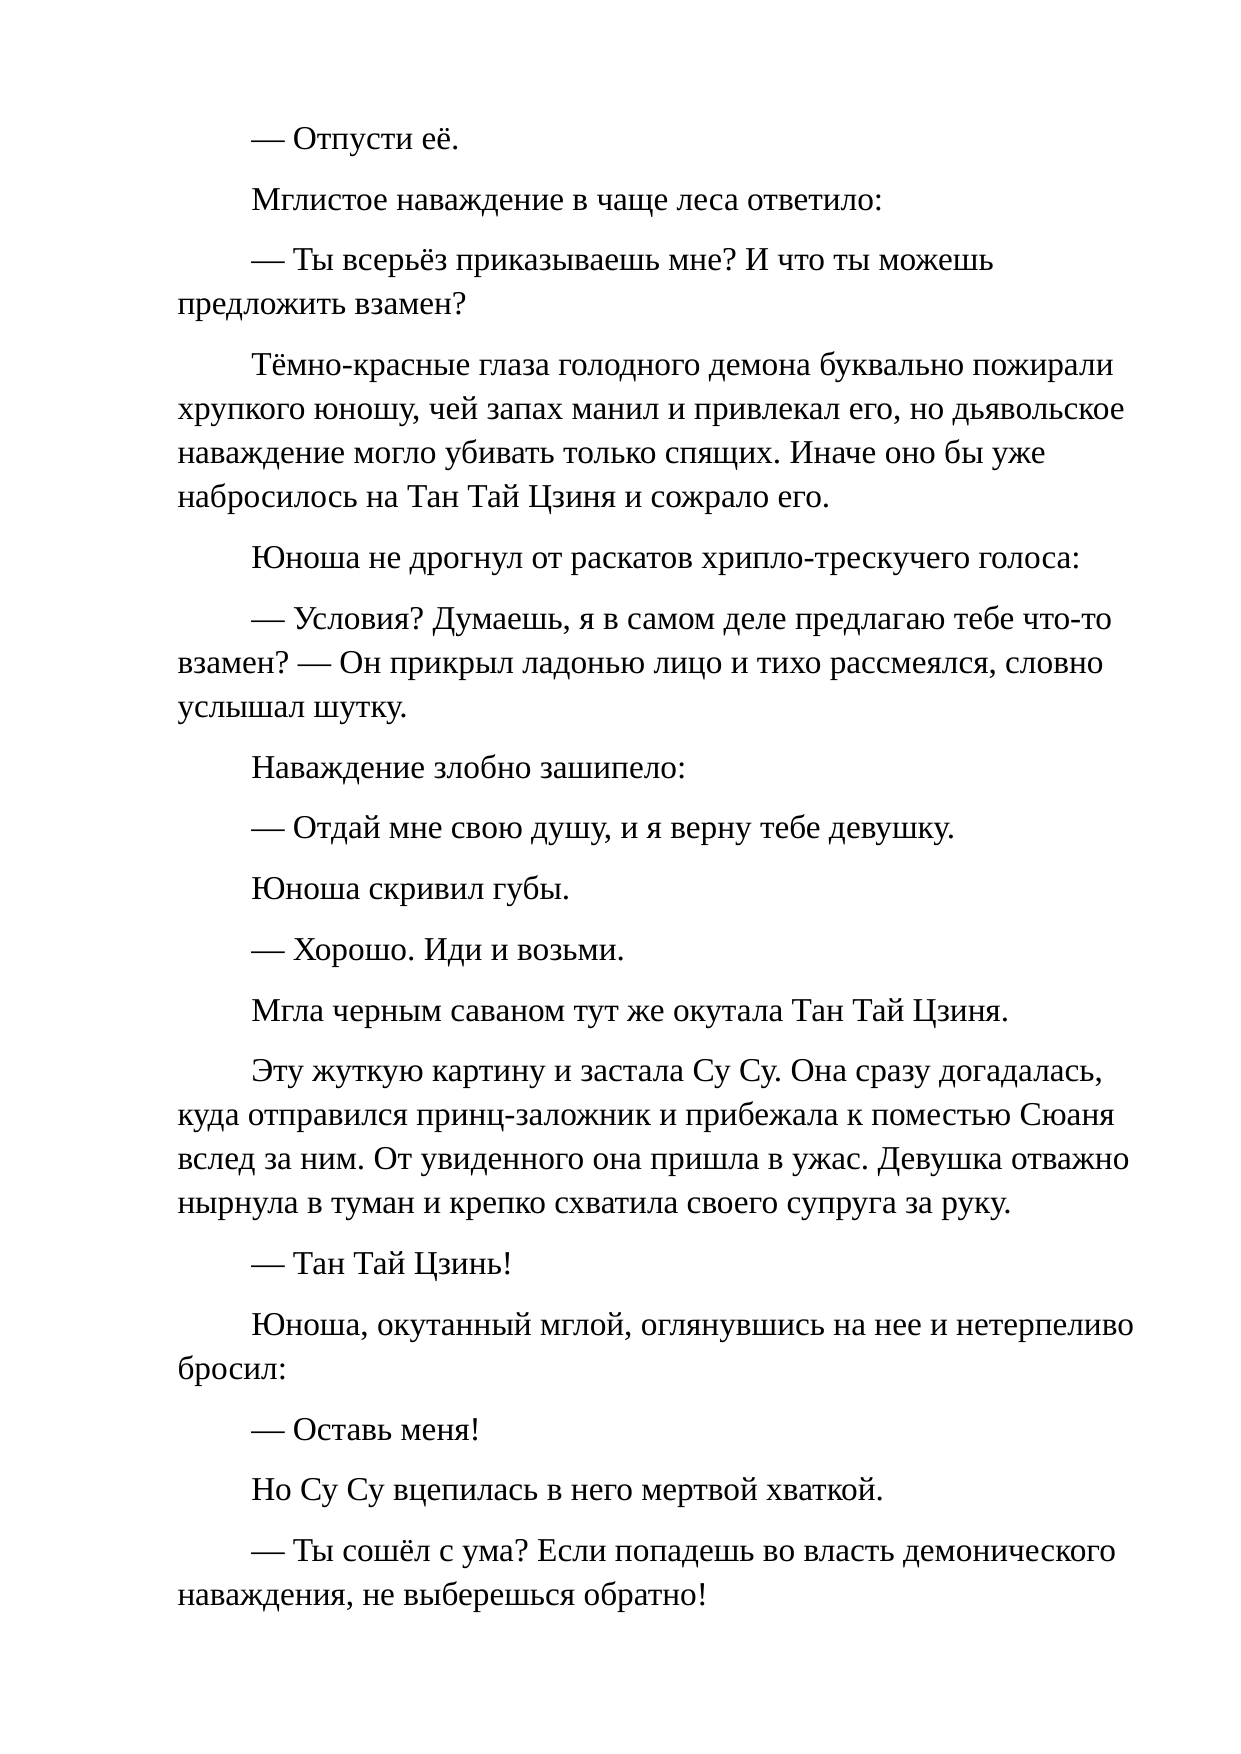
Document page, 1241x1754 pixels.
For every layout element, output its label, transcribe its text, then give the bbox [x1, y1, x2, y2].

text — Ты всерьёз приказываешь мне? И что ты можешь предложить взамен? [177, 239, 1152, 322]
text Но Су Су вцепилась в него мертвой хваткой. [177, 1470, 1152, 1508]
text Юноша скривил губы. [177, 868, 1152, 907]
text Мгла черным саваном тут же окутала Тан Тай Цзиня. [177, 990, 1152, 1028]
text — Ты сошёл с ума? Если попадешь во власть демонического наваждения, не выберешься обратно! [177, 1530, 1152, 1613]
text — Отдай мне свою душу, и я верну тебе девушку. [177, 808, 1152, 846]
text — Хорошо. Иди и возьми. [177, 929, 1152, 967]
text Эту жуткую картину и застала Су Су. Она сразу догадалась, куда отправился принц-заложник и прибежала к поместью Сюаня вслед за ним. От увиденного она пришла в ужас. Девушка отважно нырнула в туман и крепко схватила своего супруга за руку. [177, 1051, 1152, 1221]
text — Оставь меня! [177, 1409, 1152, 1447]
text Юноша, окутанный мглой, оглянувшись на нее и нетерпеливо бросил: [177, 1304, 1152, 1387]
text Юноша не дрогнул от раскатов хрипло-трескучего голоса: [177, 537, 1152, 576]
text Тёмно-красные глаза голодного демона буквально пожирали хрупкого юношу, чей запах манил и привлекал его, но дьявольское наваждение могло убивать только спящих. Иначе оно бы уже набросилось на Тан Тай Цзиня и сожрало его. [177, 344, 1152, 515]
text — Тан Тай Цзинь! [177, 1243, 1152, 1282]
text Наваждение злобно зашипело: [177, 747, 1152, 785]
text — Отпусти её. [177, 118, 1152, 156]
text Мглистое наваждение в чаще леса ответило: [177, 179, 1152, 217]
text — Условия? Думаешь, я в самом деле предлагаю тебе что-то взамен? — Он прикрыл ладонью лицо и тихо рассмеялся, словно услышал шутку. [177, 598, 1152, 724]
